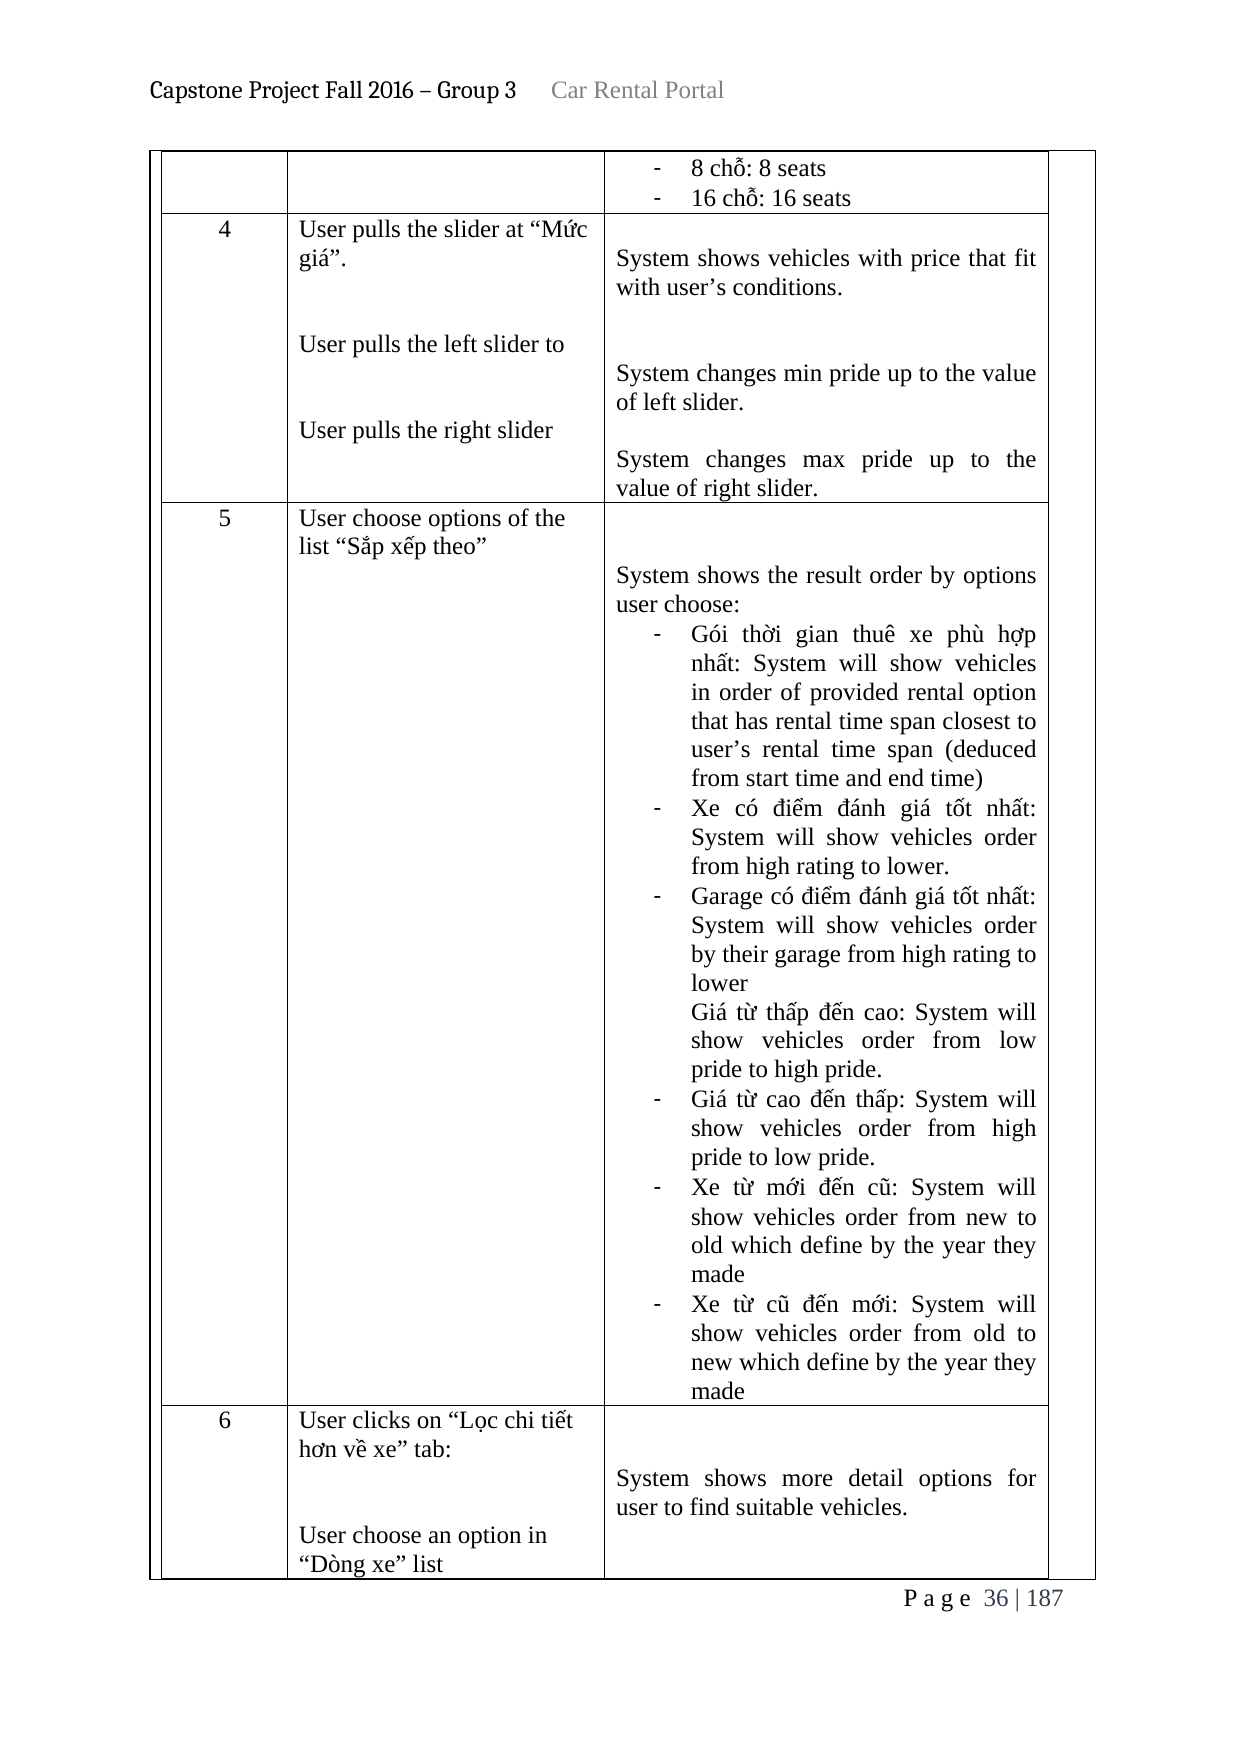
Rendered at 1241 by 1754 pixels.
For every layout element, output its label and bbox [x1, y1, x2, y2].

table_cell [151, 151, 161, 1579]
table_cell [1049, 151, 1095, 1579]
